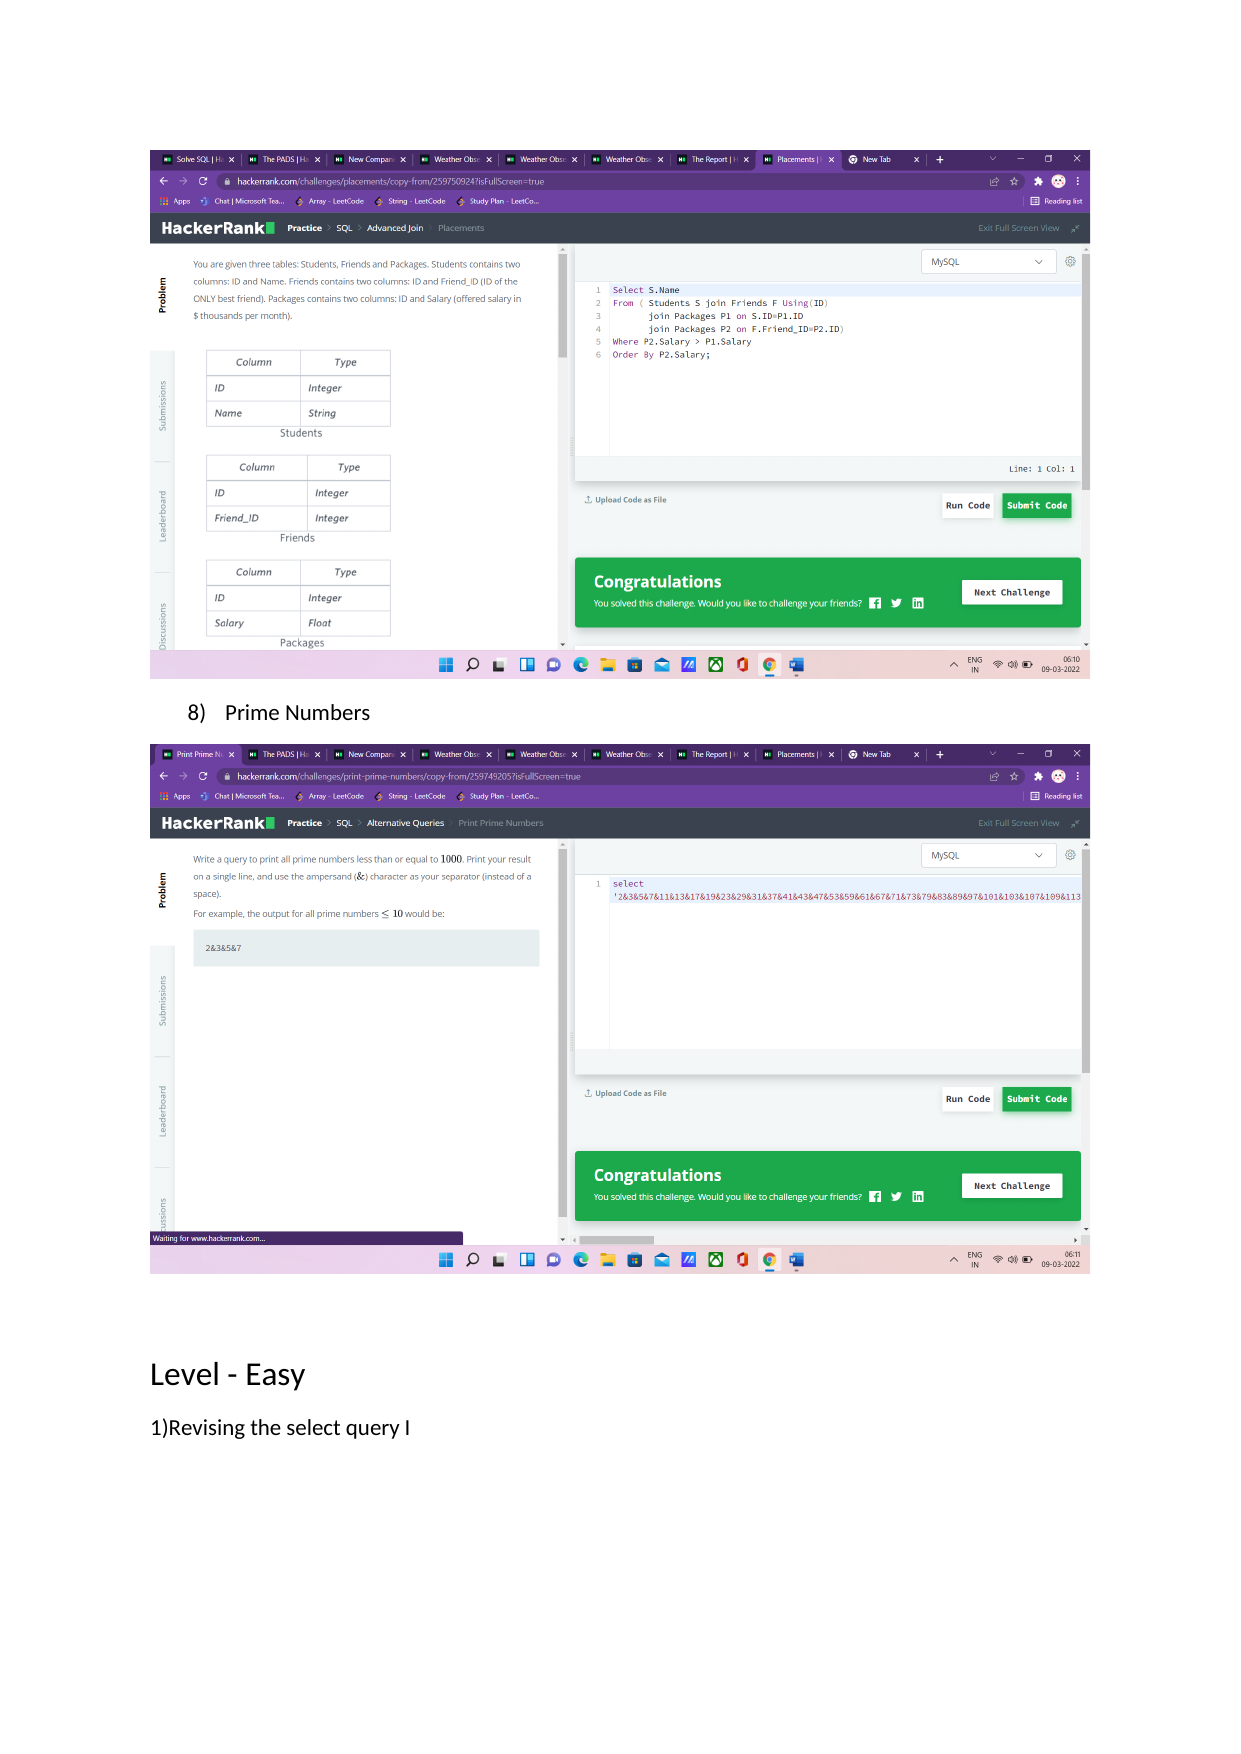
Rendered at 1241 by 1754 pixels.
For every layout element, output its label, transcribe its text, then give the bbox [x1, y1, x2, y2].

list Prime Numbers [187, 698, 1090, 726]
picture [150, 150, 1091, 679]
picture [150, 744, 1091, 1274]
text Level - Easy [150, 1353, 1090, 1394]
text 1)Revising the select query I [150, 1413, 1090, 1442]
